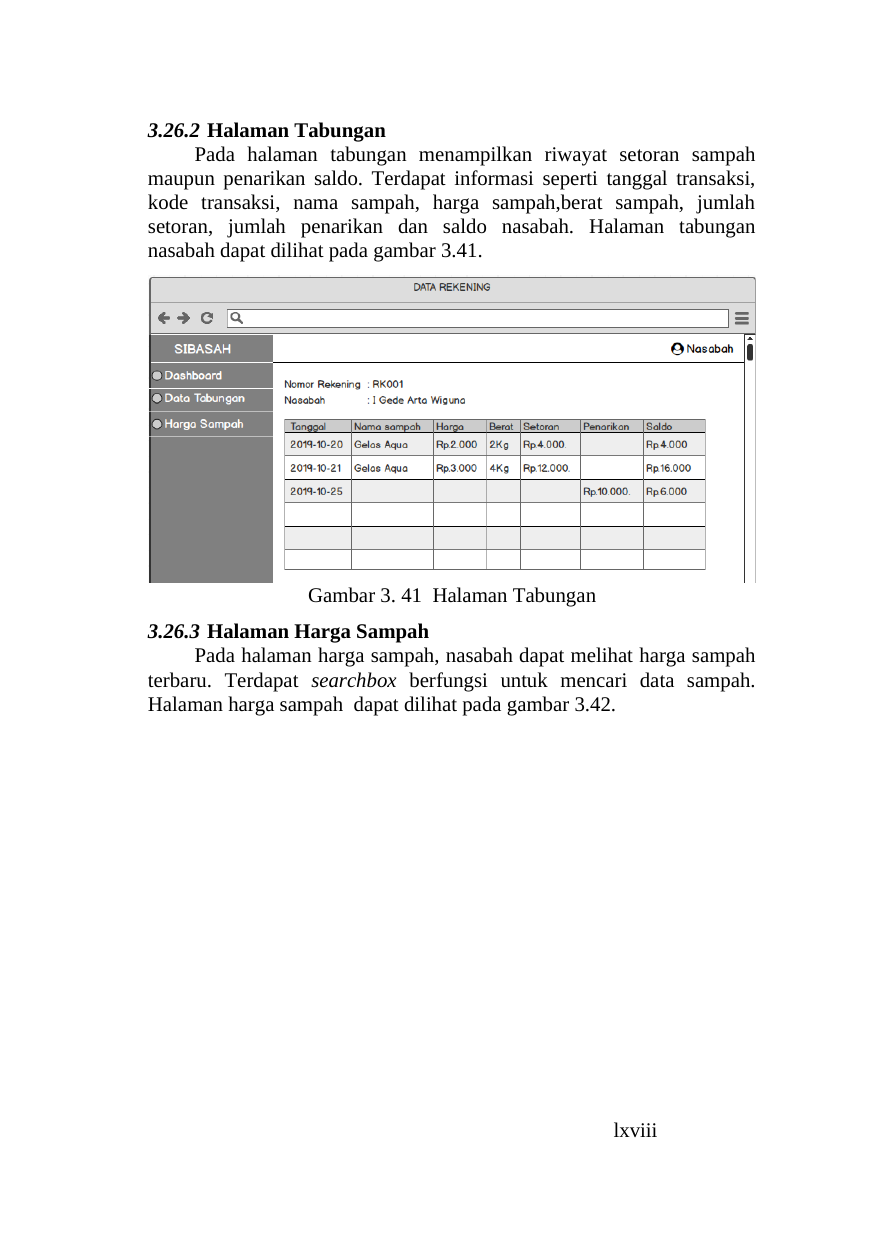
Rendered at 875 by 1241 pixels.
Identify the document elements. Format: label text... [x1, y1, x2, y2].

text Halaman Harga Sampah [148, 619, 756, 643]
picture [148, 275, 756, 583]
text Pada halaman tabungan menampilkan riwayat setoran sampah maupun penarikan saldo. Terdapat informasi seperti tanggal transaksi, kode transaksi, nama sampah, harga sampah,berat sampah, jumlah setoran, jumlah penarikan dan saldo nasabah. Halaman tabungan nasabah dapat dilihat pada gambar 3.41. [148, 142, 756, 262]
text Pada halaman harga sampah, nasabah dapat melihat harga sampah terbaru. Terdapat searchbox berfungsi untuk mencari data sampah. Halaman harga sampah dapat dilihat pada gambar 3.42. [148, 643, 756, 716]
text Halaman Tabungan [148, 118, 756, 142]
